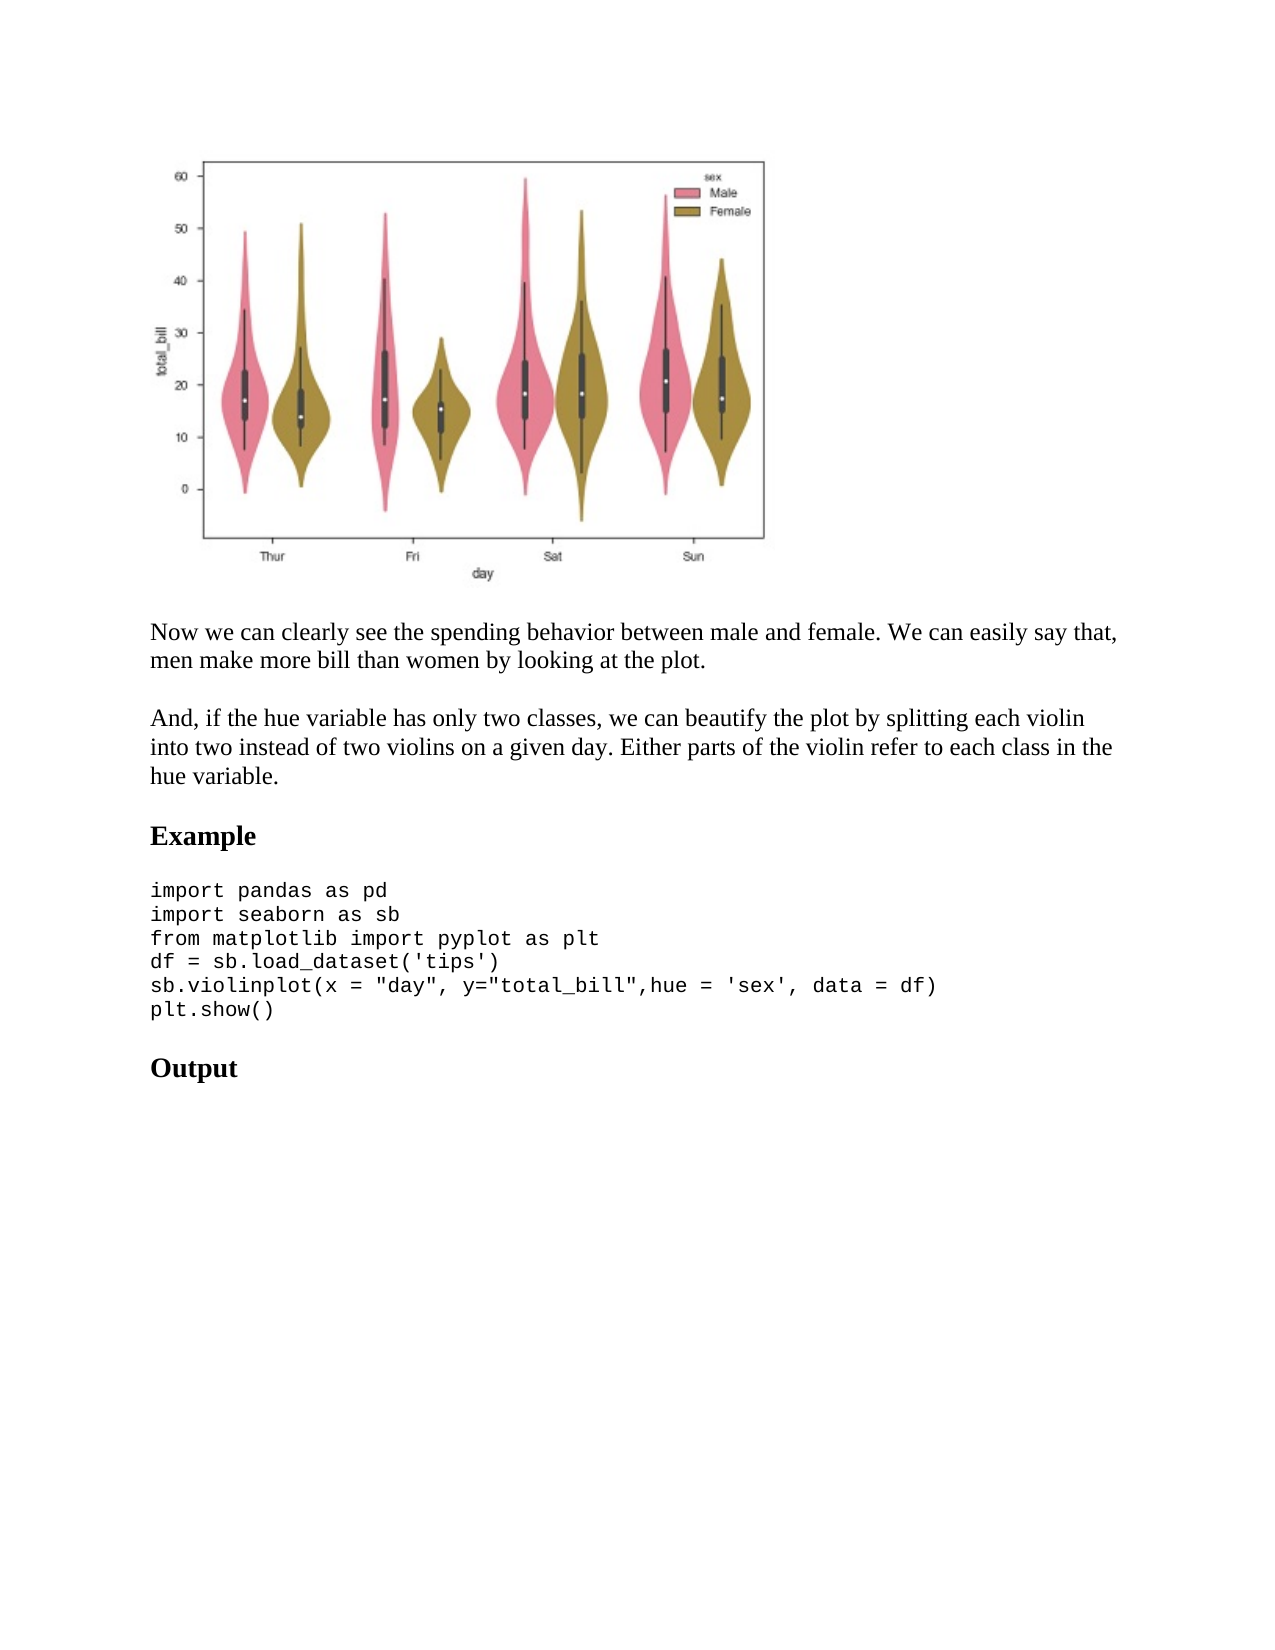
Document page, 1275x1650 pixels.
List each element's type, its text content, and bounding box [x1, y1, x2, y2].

text Output [150, 1051, 1125, 1084]
text And, if the hue variable has only two classes, we can beautify the plot by splitting each violin into two instead of two violins on a given day. Either parts of the violin refer to each class in the hue variable. [150, 703, 1125, 789]
picture [150, 150, 775, 588]
text Example [150, 819, 1125, 851]
text import pandas as pd [150, 880, 1125, 904]
text plt.show() [150, 998, 1125, 1022]
text import seaborn as sb [150, 904, 1125, 928]
text df = sb.load_dataset('tips') [150, 951, 1125, 975]
text Now we can clearly see the spending behavior between male and female. We can easily say that, men make more bill than women by looking at the plot. [150, 617, 1125, 674]
text sb.violinplot(x = "day", y="total_bill",hue = 'sex', data = df) [150, 975, 1125, 998]
text from matplotlib import pyplot as plt [150, 928, 1125, 951]
